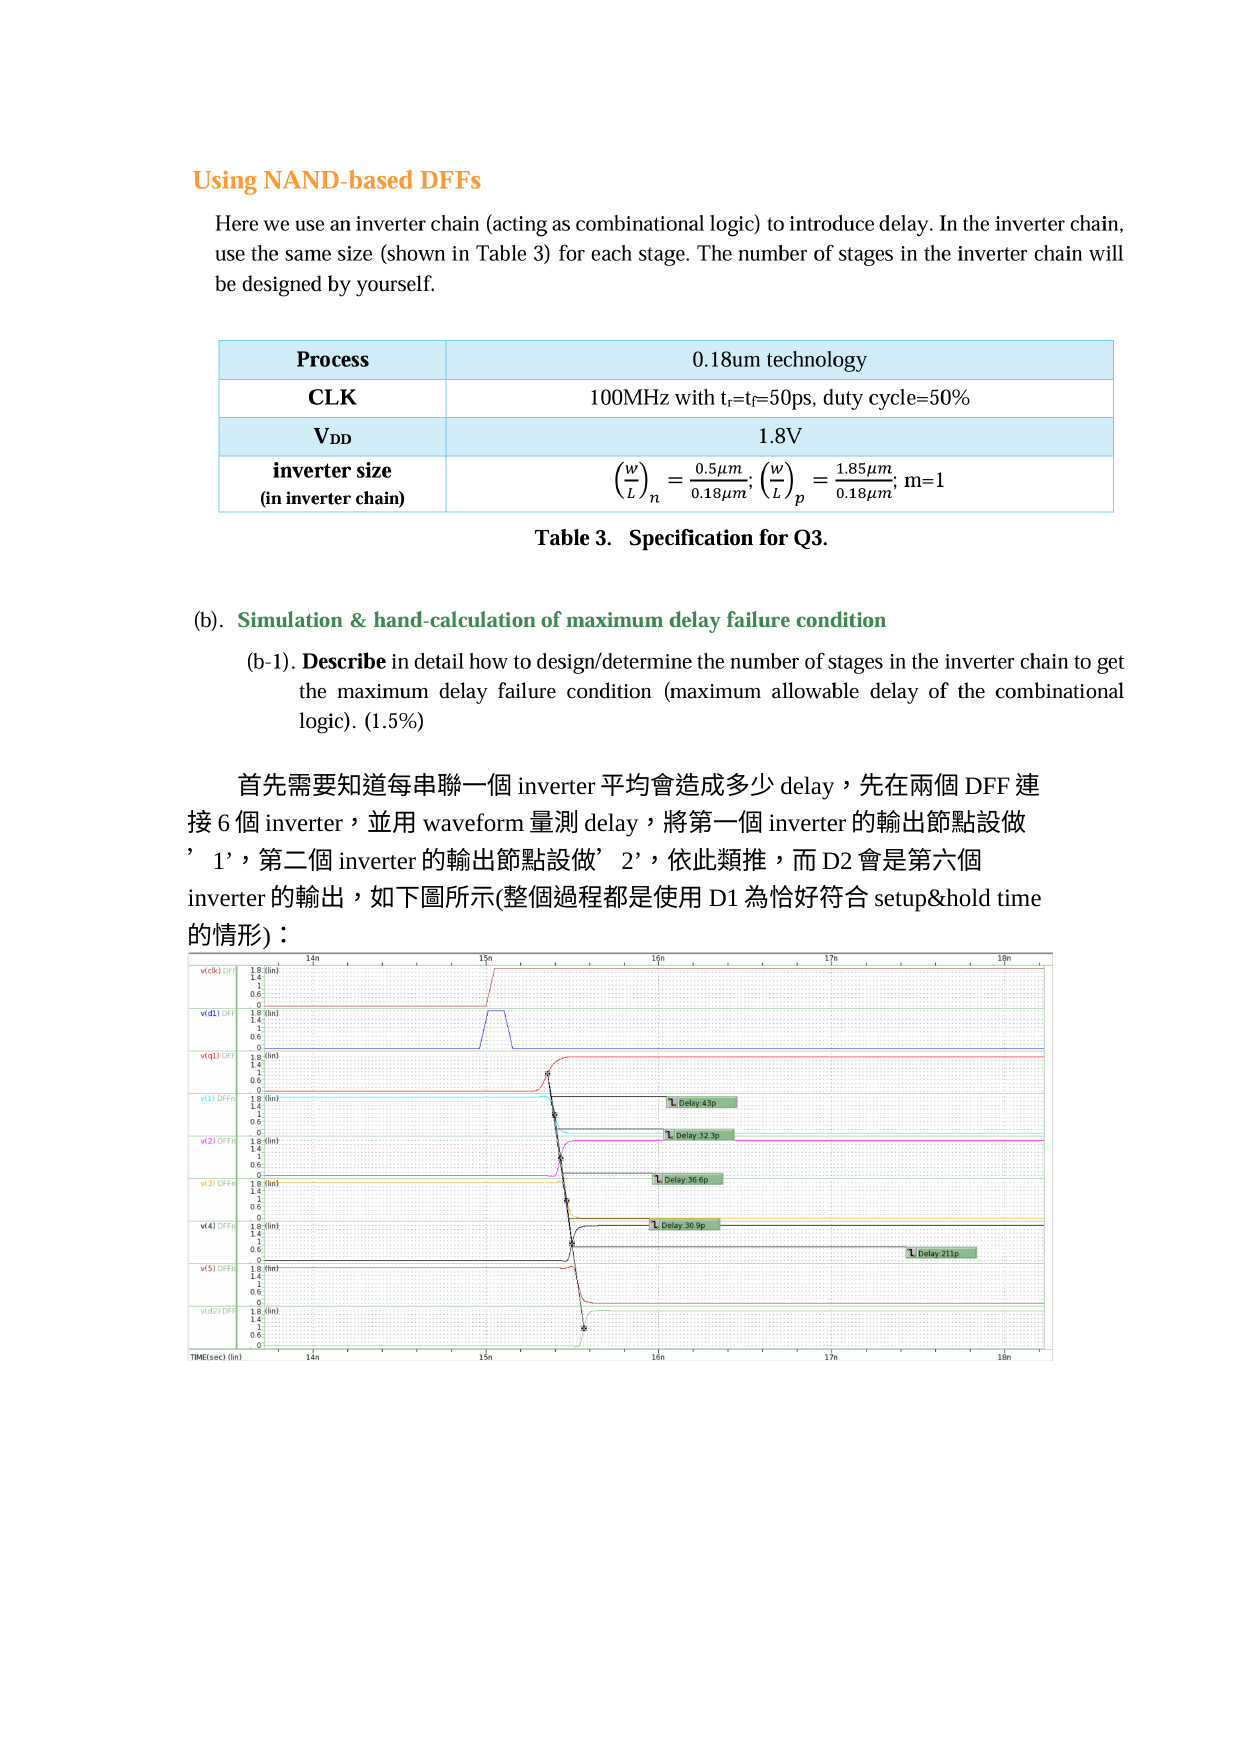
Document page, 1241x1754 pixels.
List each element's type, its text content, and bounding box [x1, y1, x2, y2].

picture [187, 952, 1053, 1361]
picture [187, 164, 1135, 737]
text 首先需要知道每串聯一個inverter平均會造成多少delay，先在兩個DFF連接6個inverter，並用waveform量測delay，將第一個inverter的輸出節點設做’1’，第二個inverter的輸出節點設做’2’，依此類推，而D2會是第六個inverter的輸出，如下圖所示(整個過程都是使用D1為恰好符合setup&hold time的情形)： [187, 764, 1053, 952]
